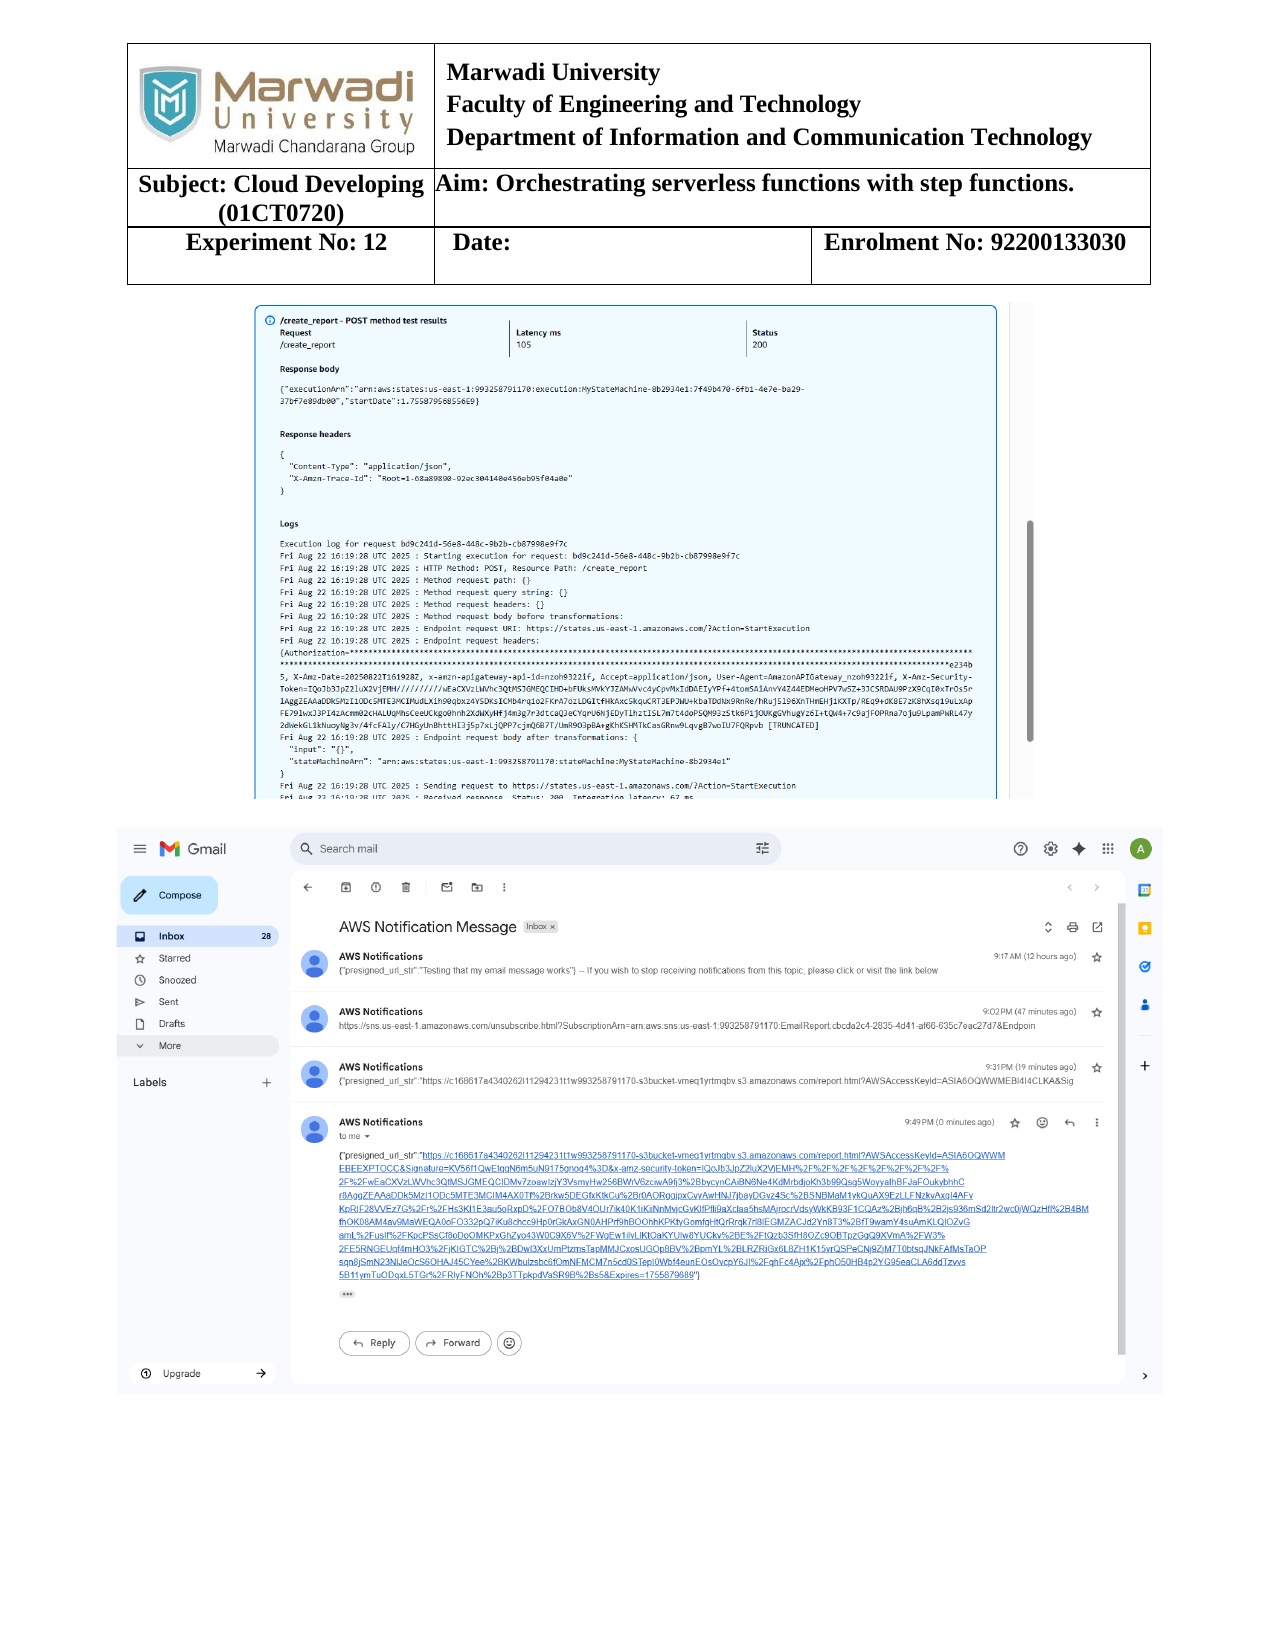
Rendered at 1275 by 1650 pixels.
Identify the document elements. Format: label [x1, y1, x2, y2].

picture [139, 63, 415, 155]
picture [242, 302, 1035, 799]
picture [116, 827, 1163, 1394]
